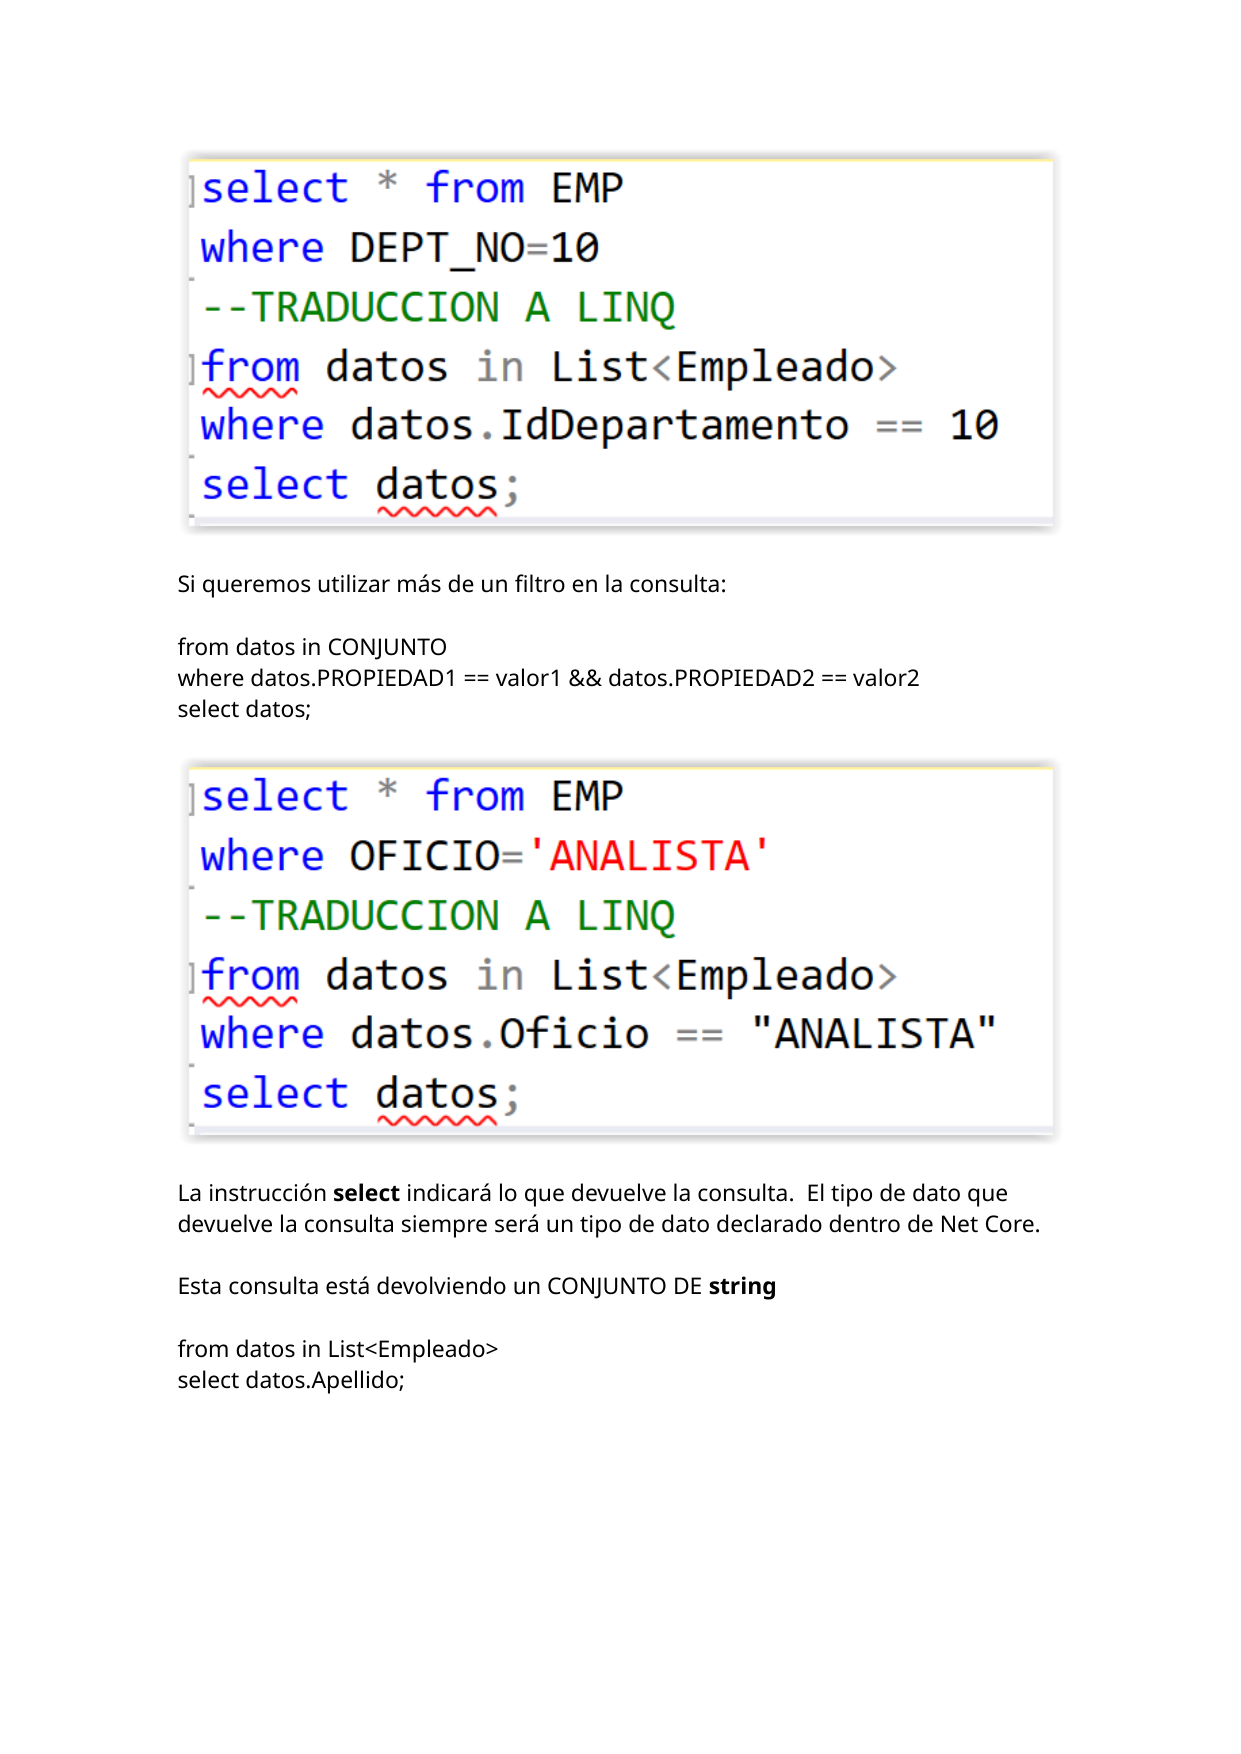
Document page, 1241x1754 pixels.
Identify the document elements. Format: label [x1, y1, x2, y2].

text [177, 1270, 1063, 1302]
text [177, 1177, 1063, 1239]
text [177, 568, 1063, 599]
picture [177, 147, 1063, 537]
picture [177, 755, 1063, 1146]
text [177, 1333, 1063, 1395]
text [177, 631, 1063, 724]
